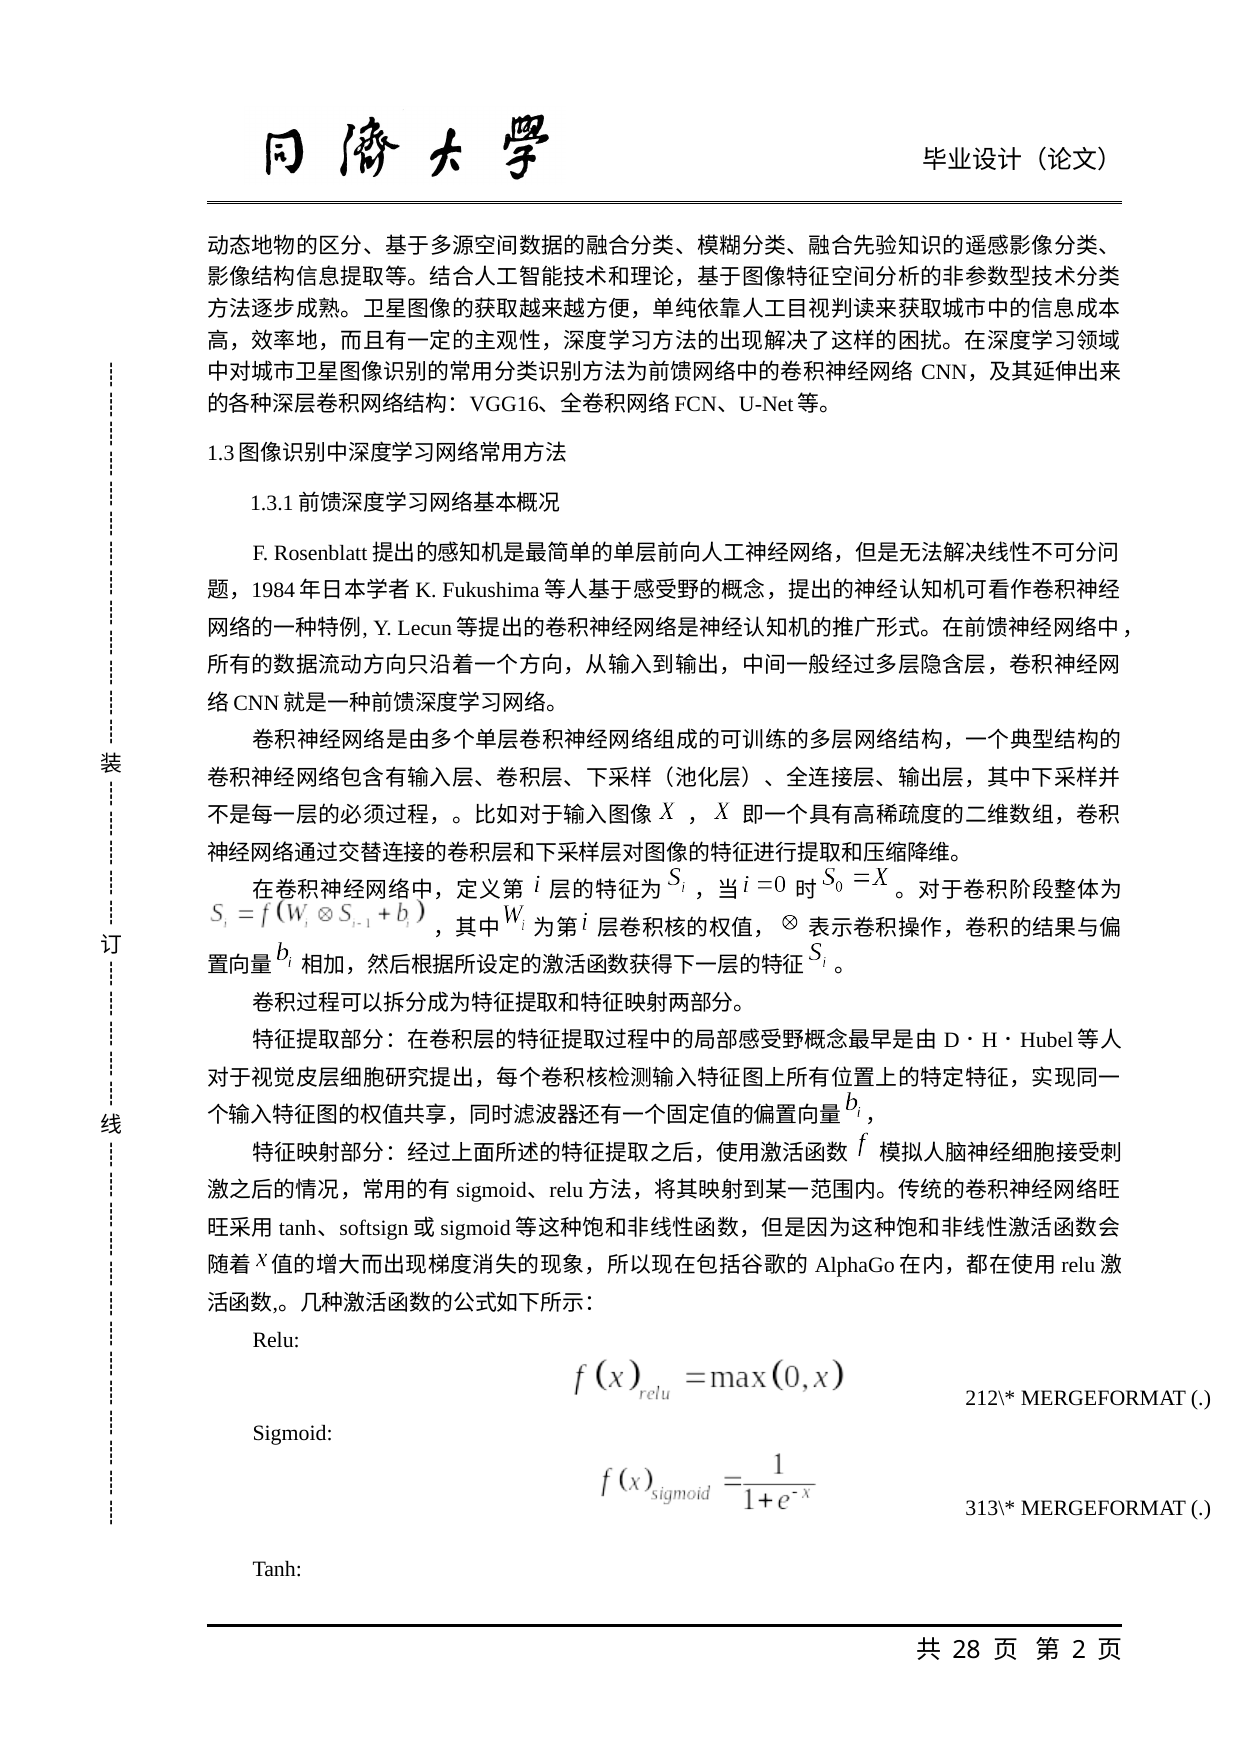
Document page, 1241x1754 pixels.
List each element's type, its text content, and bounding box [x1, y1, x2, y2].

text 在卷积神经网络中，定义第 层的特征为 ，当 时。对于卷积阶段整体为 ，其中 为第 层卷积核的权值， 表示卷积操作，卷积的结果与偏置向量 相加，然后根据所设定的激活函数获得下一层的特征 。 [207, 868, 1122, 980]
text Relu: [207, 1318, 1122, 1355]
text 卷积神经网络是由多个单层卷积神经网络组成的可训练的多层网络结构，一个典型结构的卷积神经网络包含有输入层、卷积层、下采样（池化层）、全连接层、输出层，其中下采样并不是每一层的必须过程，。比如对于输入图像 ， 即一个具有高稀疏度的二维数组，卷积神经网络通过交替连接的卷积层和下采样层对图像的特征进行提取和压缩降维。 [207, 718, 1122, 868]
text 特征提取部分：在卷积层的特征提取过程中的局部感受野概念最早是由D．H．Hubel等人对于视觉皮层细胞研究提出，每个卷积核检测输入特征图上所有位置上的特定特征，实现同一个输入特征图的权值共享，同时滤波器还有一个固定值的偏置向量， [207, 1018, 1122, 1130]
subtitle 1.3图像识别中深度学习网络常用方法 [207, 430, 1122, 468]
text F. Rosenblatt提出的感知机是最简单的单层前向人工神经网络，但是无法解决线性不可分问题，1984年日本学者K. Fukushima等人基于感受野的概念，提出的神经认知机可看作卷积神经网络的一种特例, Y. Lecun等提出的卷积神经网络是神经认知机的推广形式。在前馈神经网络中，所有的数据流动方向只沿着一个方向，从输入到输出，中间一般经过多层隐含层，卷积神经网络CNN就是一种前馈深度学习网络。 [207, 530, 1122, 718]
subtitle 1.3.1前馈深度学习网络基本概况 [207, 480, 1122, 518]
text 特征映射部分：经过上面所述的特征提取之后，使用激活函数 模拟人脑神经细胞接受刺激之后的情况，常用的有sigmoid、relu方法，将其映射到某一范围内。传统的卷积神经网络旺旺采用tanh、softsign或sigmoid等这种饱和非线性函数，但是因为这种饱和非线性激活函数会随着值的增大而出现梯度消失的现象，所以现在包括谷歌的AlphaGo在内，都在使用relu激活函数,。几种激活函数的公式如下所示： [207, 1130, 1122, 1318]
text 卷积过程可以拆分成为特征提取和特征映射两部分。 [207, 980, 1122, 1018]
text Sigmoid: [207, 1410, 1122, 1447]
picture [244, 106, 567, 185]
text Tanh: [207, 1520, 1122, 1582]
